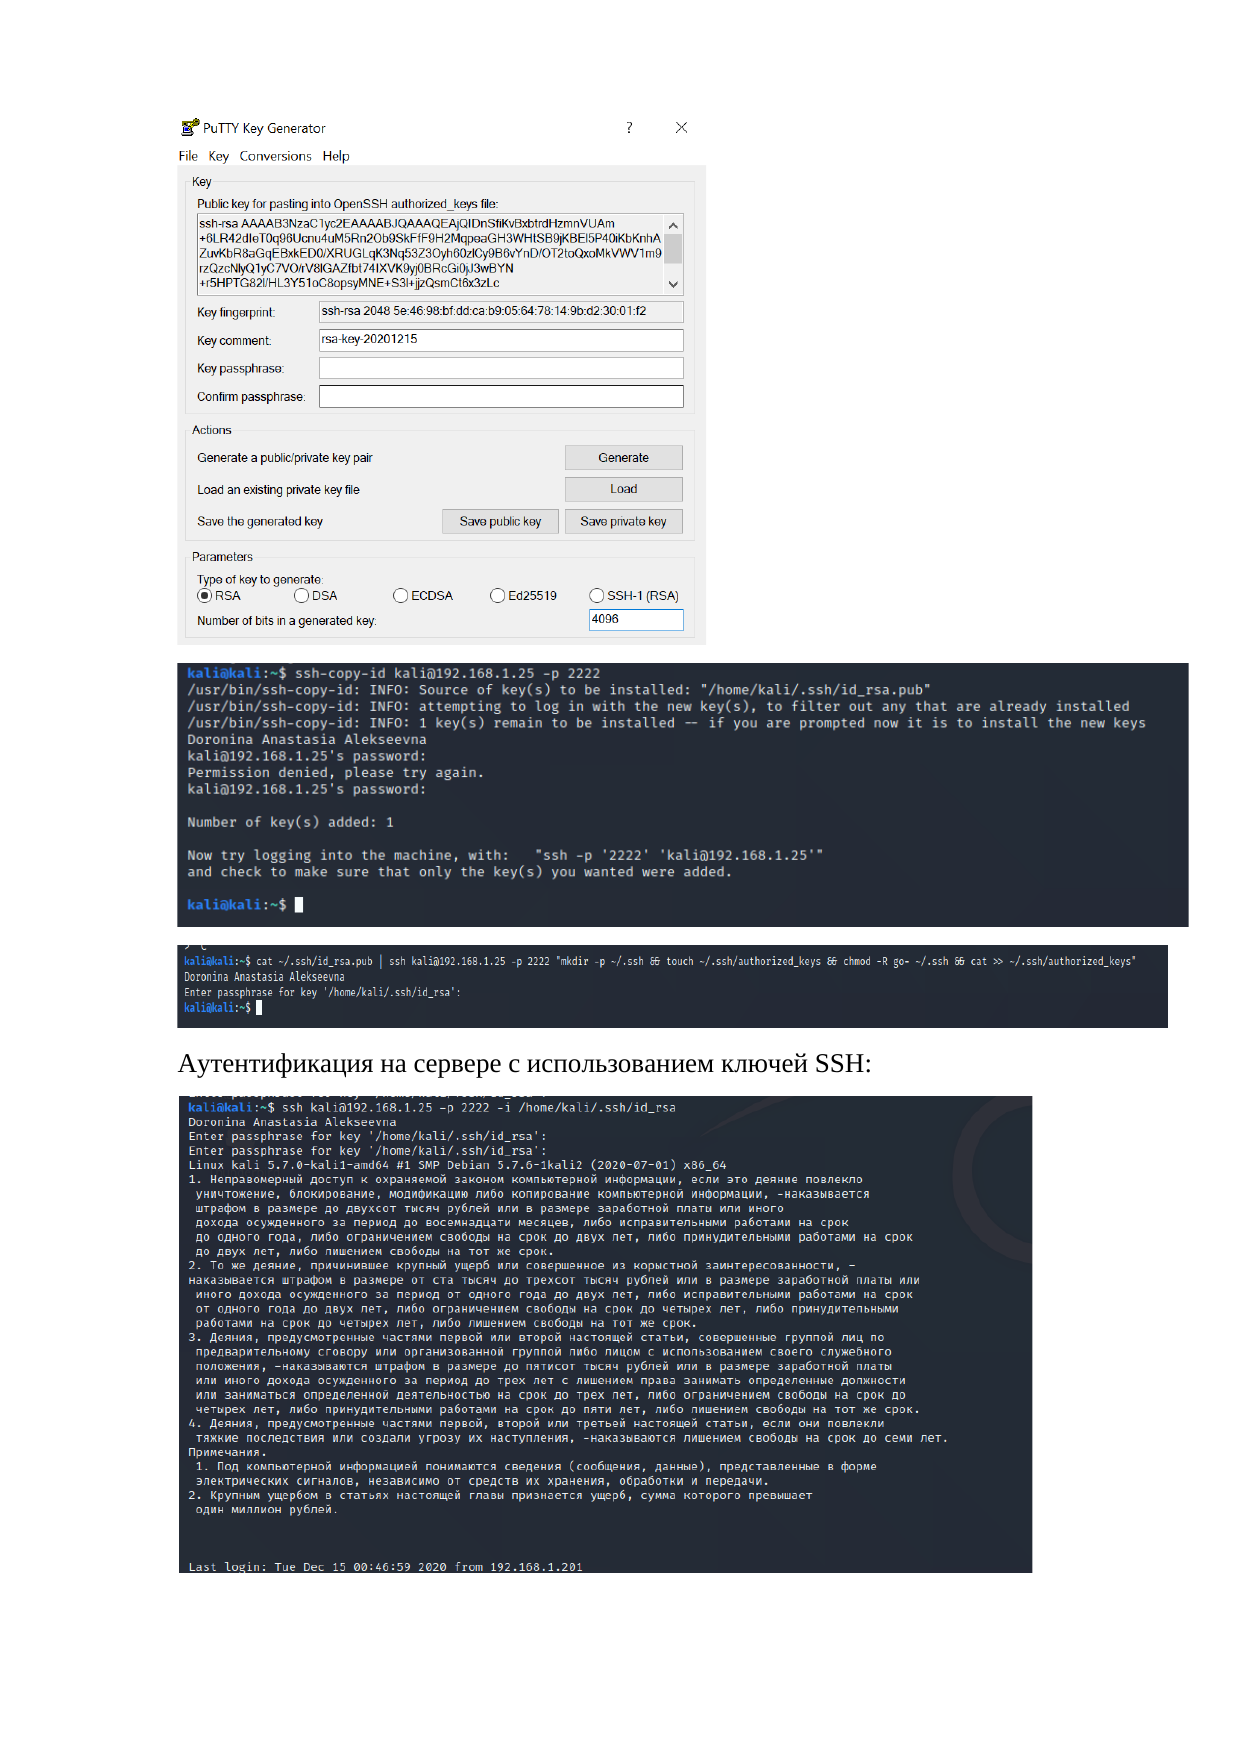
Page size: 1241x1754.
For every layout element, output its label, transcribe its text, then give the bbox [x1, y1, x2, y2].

picture [178, 1096, 1033, 1573]
picture [177, 945, 1168, 1028]
picture [177, 118, 707, 645]
picture [177, 663, 1189, 927]
text Аутентификация на сервере с использованием ключей SSH: [177, 1047, 1152, 1078]
